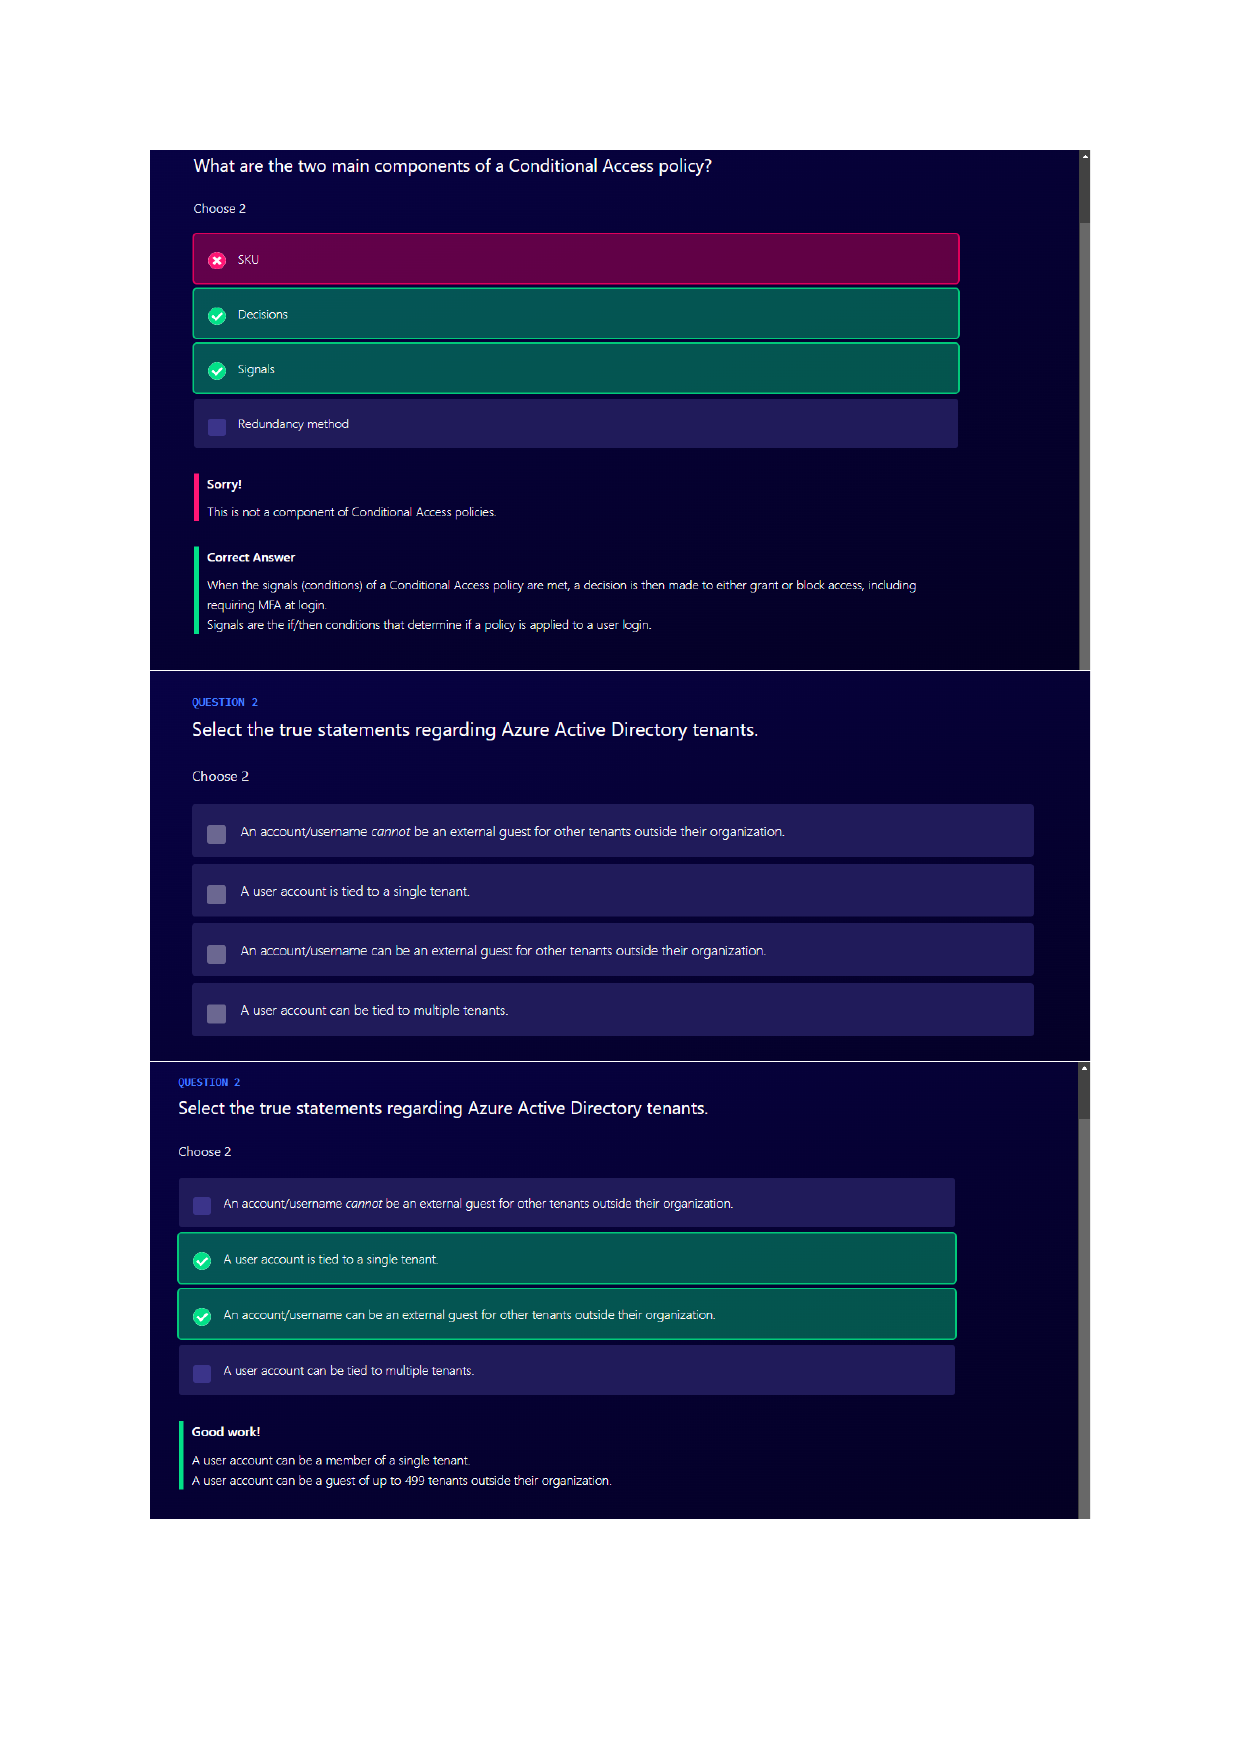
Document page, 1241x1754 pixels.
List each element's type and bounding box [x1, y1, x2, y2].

picture [150, 150, 1091, 670]
picture [150, 671, 1091, 1061]
picture [150, 1062, 1091, 1519]
